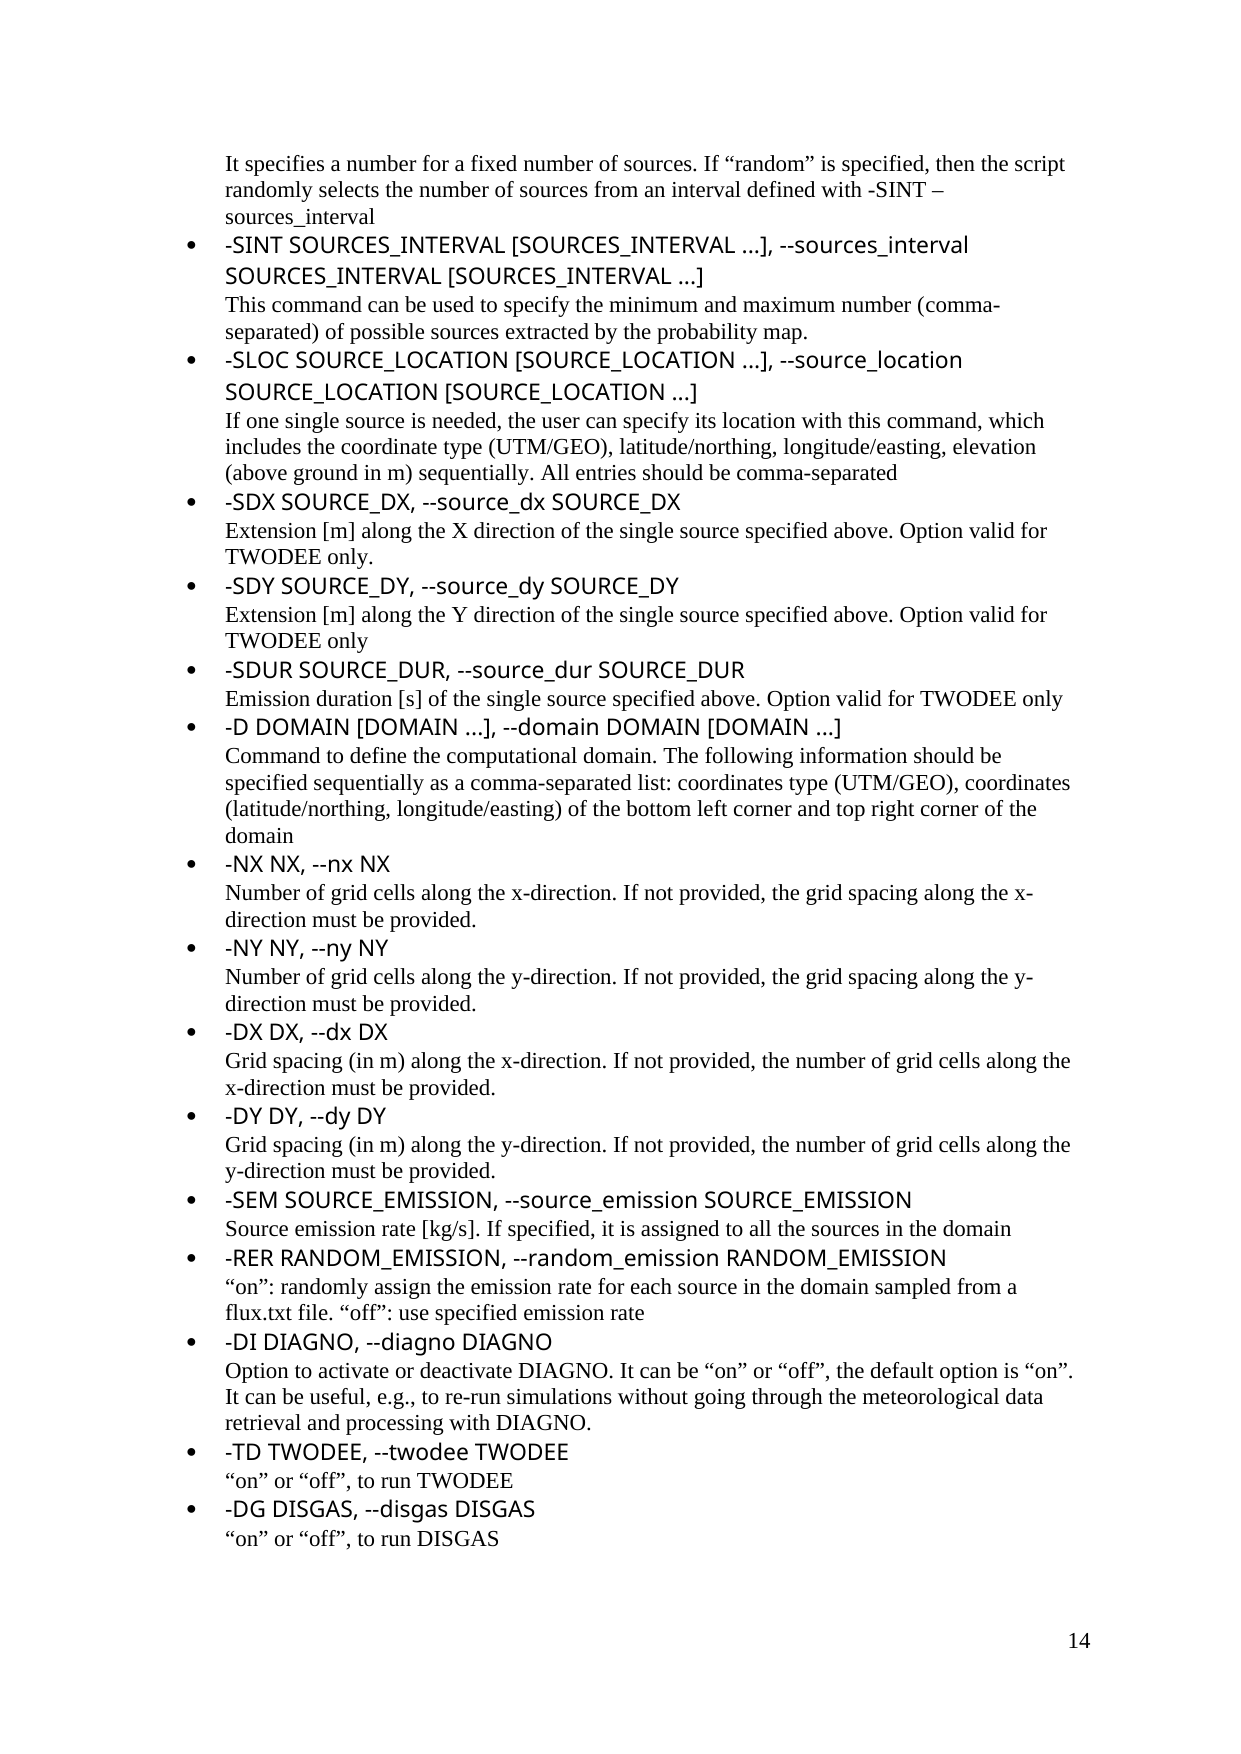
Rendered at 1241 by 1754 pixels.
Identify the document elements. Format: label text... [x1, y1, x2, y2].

list “on”: randomly assign the emission rate for each source in the domain sampled from a flux.txt file. “off”: use specified emission rate [225, 1273, 1090, 1325]
list Emission duration [s] of the single source specified above. Option valid for TWODEE only [225, 685, 1090, 711]
list It specifies a number for a fixed number of sources. If “random” is specified, then the script randomly selects the number of sources from an interval defined with -SINT –sources_interval [225, 150, 1090, 229]
list -NY NY, --ny NY [187, 932, 1090, 963]
list Extension [m] along the Y direction of the single source specified above. Option valid for TWODEE only [225, 601, 1090, 654]
list -DI DIAGNO, --diagno DIAGNO [187, 1325, 1090, 1357]
list Source emission rate [kg/s]. If specified, it is assigned to all the sources in the domain [225, 1215, 1090, 1241]
list If one single source is needed, the user can specify its location with this command, which includes the coordinate type (UTM/GEO), latitude/northing, longitude/easting, elevation (above ground in m) sequentially. All entries should be comma-separated [225, 407, 1090, 486]
list -SDY SOURCE_DY, --source_dy SOURCE_DY [187, 570, 1090, 601]
list Number of grid cells along the x-direction. If not provided, the grid spacing along the x-direction must be provided. [225, 879, 1090, 932]
list -SDUR SOURCE_DUR, --source_dur SOURCE_DUR [187, 654, 1090, 685]
list This command can be used to specify the minimum and maximum number (comma-separated) of possible sources extracted by the probability map. [225, 292, 1090, 344]
list -SEM SOURCE_EMISSION, --source_emission SOURCE_EMISSION [187, 1184, 1090, 1215]
list “on” or “off”, to run TWODEE [225, 1467, 1090, 1493]
list -SLOC SOURCE_LOCATION [SOURCE_LOCATION ...], --source_location SOURCE_LOCATION [SOURCE_LOCATION ...] [187, 344, 1090, 407]
list Grid spacing (in m) along the y-direction. If not provided, the number of grid cells along the y-direction must be provided. [225, 1131, 1090, 1184]
list Number of grid cells along the y-direction. If not provided, the grid spacing along the y-direction must be provided. [225, 963, 1090, 1016]
list -SDX SOURCE_DX, --source_dx SOURCE_DX [187, 486, 1090, 517]
list -DX DX, --dx DX [187, 1016, 1090, 1047]
list -NX NX, --nx NX [187, 848, 1090, 879]
list -D DOMAIN [DOMAIN ...], --domain DOMAIN [DOMAIN ...] [187, 711, 1090, 743]
list “on” or “off”, to run DISGAS [225, 1524, 1090, 1551]
list -DY DY, --dy DY [187, 1100, 1090, 1131]
list -TD TWODEE, --twodee TWODEE [187, 1436, 1090, 1467]
list Command to define the computational domain. The following information should be specified sequentially as a comma-separated list: coordinates type (UTM/GEO), coordinates (latitude/northing, longitude/easting) of the bottom left corner and top right corner of the domain [225, 743, 1090, 848]
list -DG DISGAS, --disgas DISGAS [187, 1493, 1090, 1524]
list -SINT SOURCES_INTERVAL [SOURCES_INTERVAL ...], --sources_interval SOURCES_INTERVAL [SOURCES_INTERVAL ...] [187, 229, 1090, 292]
list Option to activate or deactivate DIAGNO. It can be “on” or “off”, the default option is “on”. It can be useful, e.g., to re-run simulations without going through the meteorological data retrieval and processing with DIAGNO. [225, 1357, 1090, 1436]
list -RER RANDOM_EMISSION, --random_emission RANDOM_EMISSION [187, 1241, 1090, 1273]
list Extension [m] along the X direction of the single source specified above. Option valid for TWODEE only. [225, 517, 1090, 570]
list Grid spacing (in m) along the x-direction. If not provided, the number of grid cells along the x-direction must be provided. [225, 1047, 1090, 1100]
